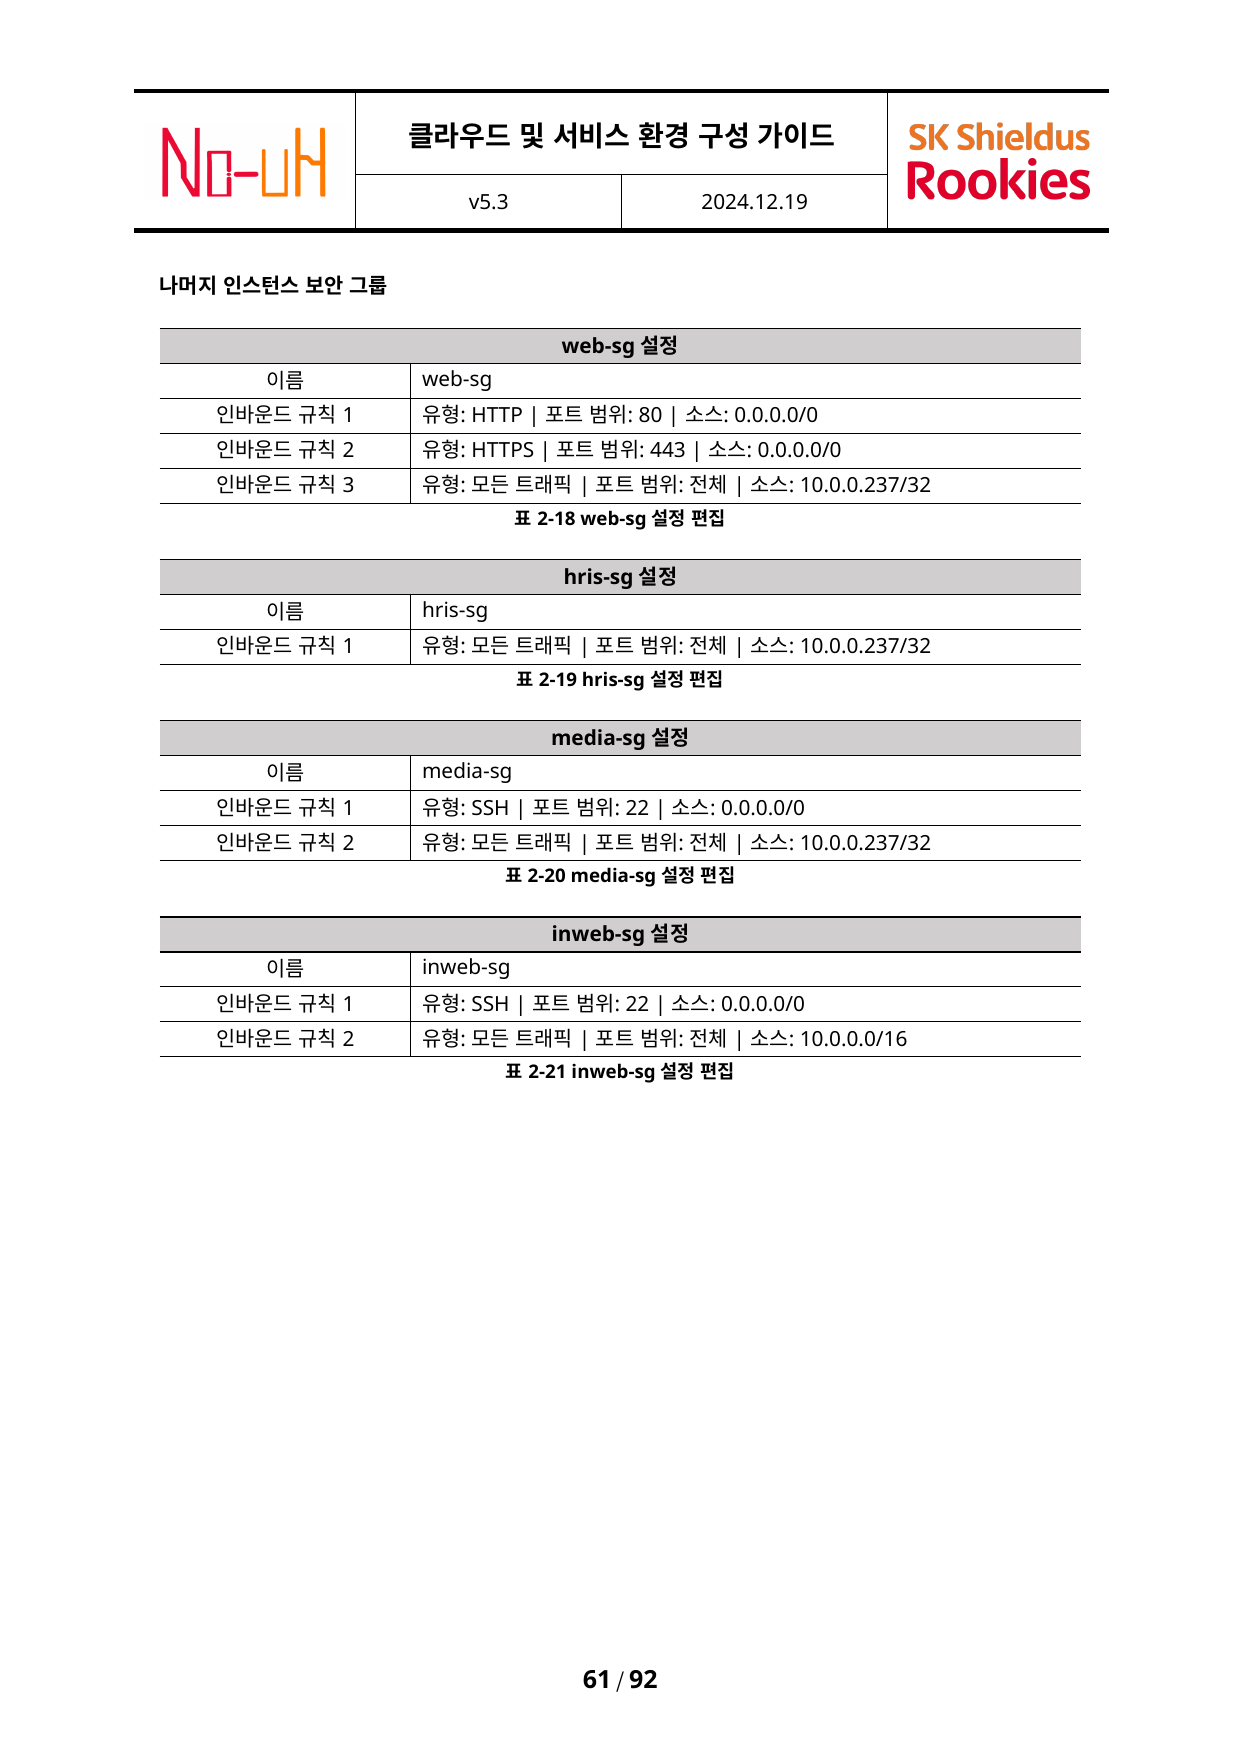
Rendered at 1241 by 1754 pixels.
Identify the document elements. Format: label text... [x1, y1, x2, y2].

table_cell 인바운드 규칙 1 [160, 399, 410, 433]
table_cell 이름 [160, 364, 410, 398]
table_cell inweb-sg [411, 953, 1081, 986]
table_cell 인바운드 규칙 1 [160, 630, 410, 664]
table_cell 유형: HTTP | 포트 범위: 80 | 소스: 0.0.0.0/0 [411, 399, 1081, 433]
table_cell 유형: SSH | 포트 범위: 22 | 소스: 0.0.0.0/0 [411, 987, 1081, 1021]
table_cell 유형: 모든 트래픽 | 포트 범위: 전체 | 소스: 10.0.0.237/32 [411, 826, 1081, 860]
table_cell 유형: 모든 트래픽 | 포트 범위: 전체 | 소스: 10.0.0.237/32 [411, 469, 1081, 502]
table_cell 유형: SSH | 포트 범위: 22 | 소스: 0.0.0.0/0 [411, 791, 1081, 825]
table_cell hris-sg [411, 595, 1081, 629]
table_cell web-sg [411, 364, 1081, 398]
table_cell media-sg [411, 756, 1081, 790]
table_header media-sg 설정 [160, 721, 1081, 755]
table_cell 인바운드 규칙 2 [160, 826, 410, 860]
table_cell 인바운드 규칙 1 [160, 791, 410, 825]
table_cell 인바운드 규칙 2 [160, 434, 410, 467]
table_header inweb-sg 설정 [160, 918, 1081, 951]
table_cell 인바운드 규칙 3 [160, 469, 410, 502]
table_cell 유형: HTTPS | 포트 범위: 443 | 소스: 0.0.0.0/0 [411, 434, 1081, 467]
table_header hris-sg 설정 [160, 560, 1081, 594]
table_cell 인바운드 규칙 2 [160, 1022, 410, 1056]
picture [906, 118, 1090, 204]
table_header web-sg 설정 [160, 329, 1081, 363]
subtitle 나머지 인스턴스 보안 그룹 [159, 269, 1081, 299]
table_cell 유형: 모든 트래픽 | 포트 범위: 전체 | 소스: 10.0.0.237/32 [411, 630, 1081, 664]
picture [145, 122, 347, 200]
table_cell 이름 [160, 595, 410, 629]
table_cell 이름 [160, 953, 410, 986]
table_cell 인바운드 규칙 1 [160, 987, 410, 1021]
table_cell 이름 [160, 756, 410, 790]
table_cell 유형: 모든 트래픽 | 포트 범위: 전체 | 소스: 10.0.0.0/16 [411, 1022, 1081, 1056]
